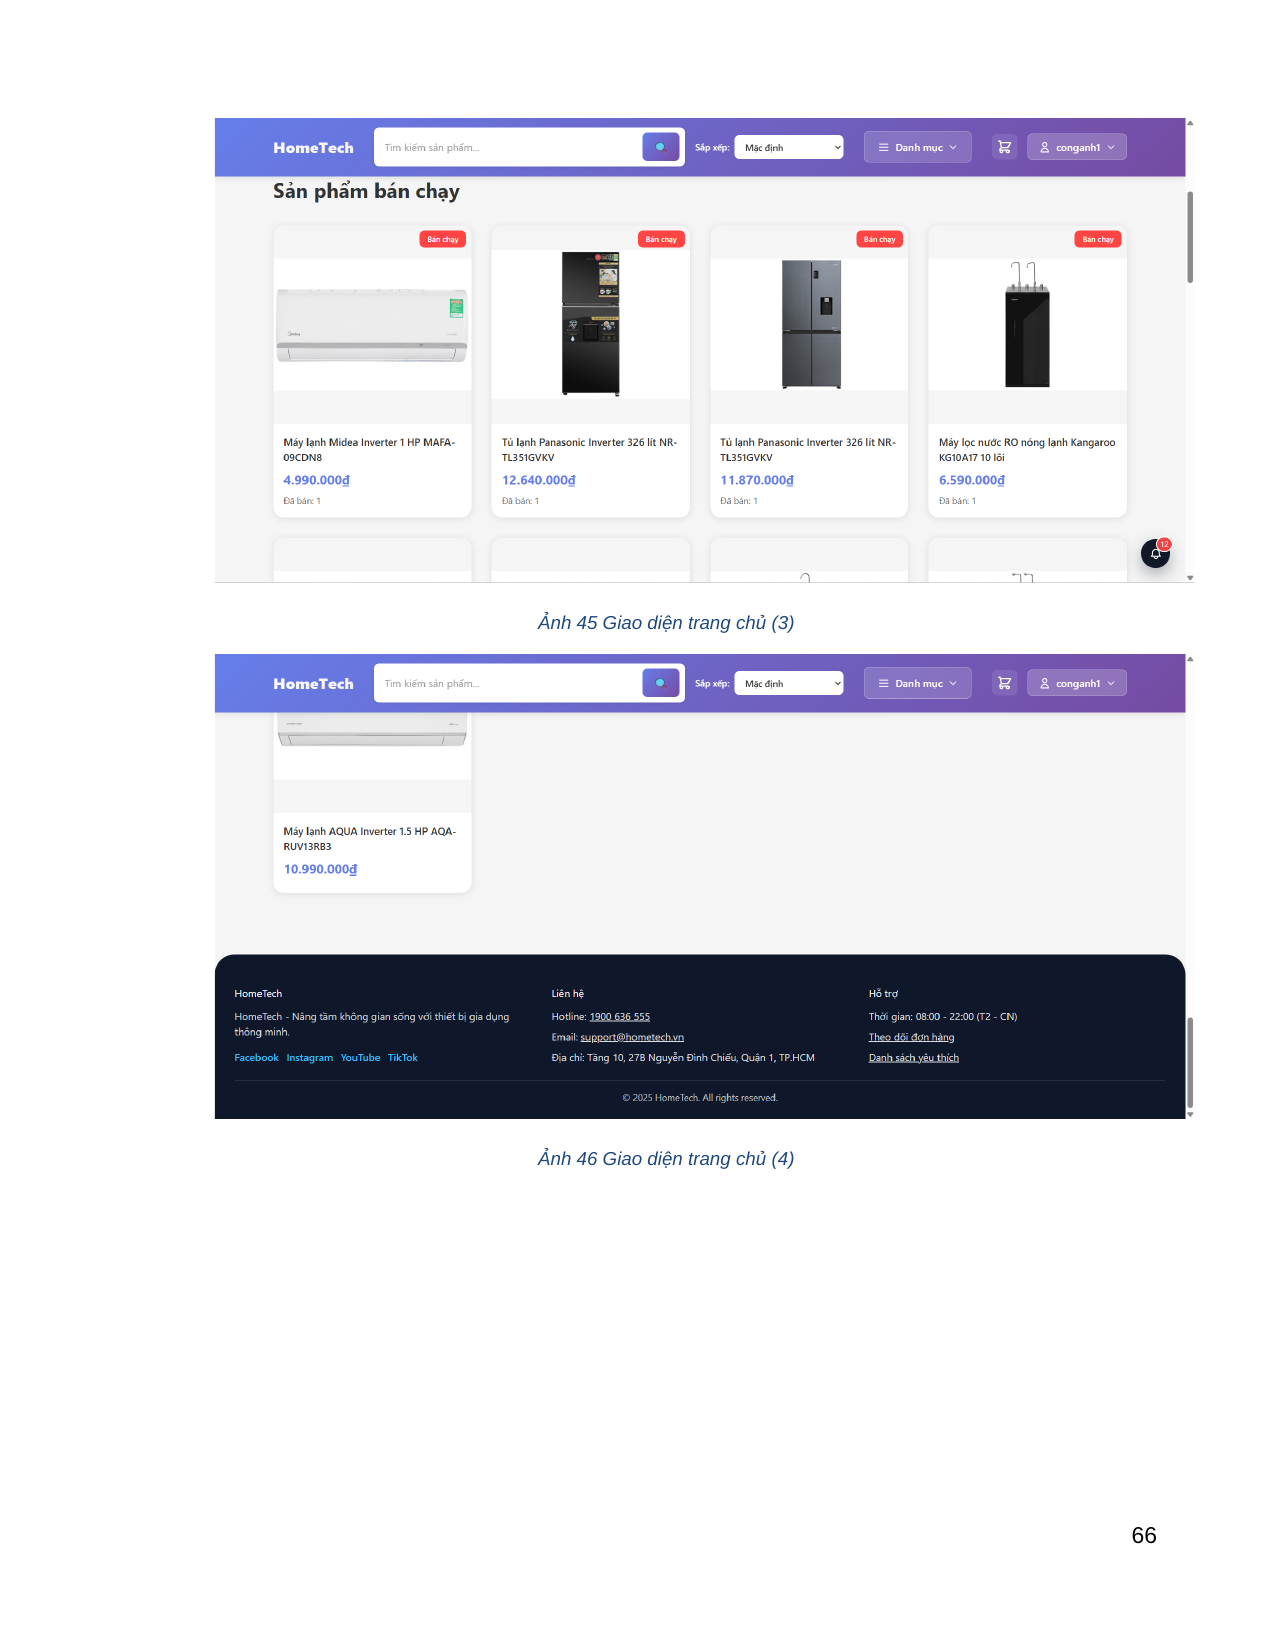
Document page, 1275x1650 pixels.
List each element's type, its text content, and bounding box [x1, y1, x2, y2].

picture [214, 118, 1195, 583]
picture [214, 654, 1195, 1119]
text Ảnh 45 Giao diện trang chủ (3) [177, 612, 1157, 634]
text Ảnh 46 Giao diện trang chủ (4) [177, 1148, 1157, 1170]
